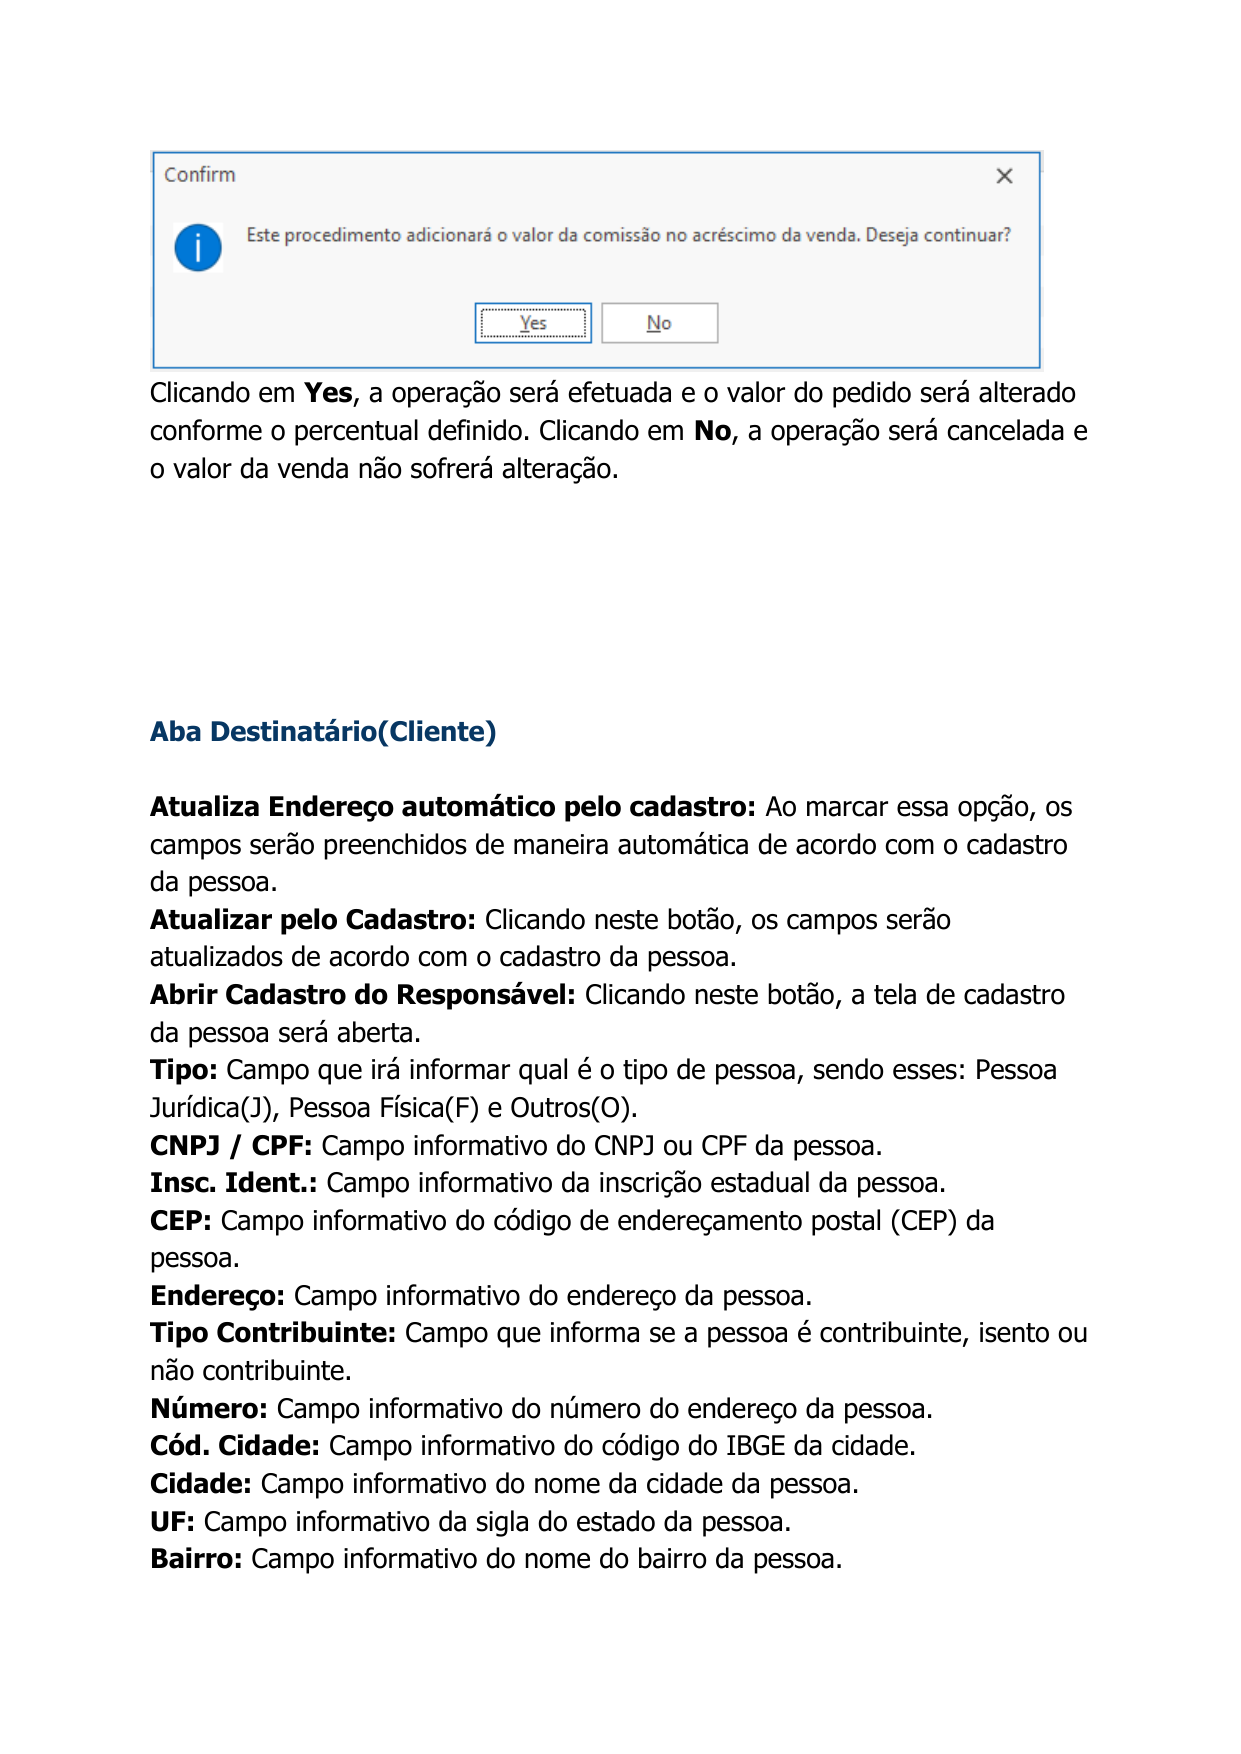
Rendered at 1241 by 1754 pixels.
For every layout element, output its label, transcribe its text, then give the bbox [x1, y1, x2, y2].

picture [150, 150, 1044, 372]
text Atualizar pelo Cadastro: Clicando neste botão, os campos serão atualizados de acordo com o cadastro da pessoa. [150, 902, 1090, 972]
text Cód. Cidade: Campo informativo do código do IBGE da cidade. [150, 1429, 1090, 1461]
text Número: Campo informativo do número do endereço da pessoa. [150, 1391, 1090, 1424]
text Clicando em Yes, a operação será efetuada e o valor do pedido será alterado conforme o percentual definido. Clicando em No, a operação será cancelada e o valor da venda não sofrerá alteração. [150, 376, 1090, 484]
text CEP: Campo informativo do código de endereçamento postal (CEP) da pessoa. [150, 1203, 1090, 1273]
text Cidade: Campo informativo do nome da cidade da pessoa. [150, 1466, 1090, 1499]
text UF: Campo informativo da sigla do estado da pessoa. [150, 1504, 1090, 1537]
text CNPJ / CPF: Campo informativo do CNPJ ou CPF da pessoa. [150, 1128, 1090, 1161]
text Aba Destinatário(Cliente) [150, 714, 1090, 747]
text Tipo Contribuinte: Campo que informa se a pessoa é contribuinte, isento ou não contribuinte. [150, 1316, 1090, 1386]
text Insc. Ident.: Campo informativo da inscrição estadual da pessoa. [150, 1165, 1090, 1198]
text Abrir Cadastro do Responsável: Clicando neste botão, a tela de cadastro da pessoa será aberta. [150, 977, 1090, 1048]
text Bairro: Campo informativo do nome do bairro da pessoa. [150, 1541, 1090, 1574]
text Atualiza Endereço automático pelo cadastro: Ao marcar essa opção, os campos serão preenchidos de maneira automática de acordo com o cadastro da pessoa. [150, 789, 1090, 897]
text Tipo: Campo que irá informar qual é o tipo de pessoa, sendo esses: Pessoa Jurídica(J), Pessoa Física(F) e Outros(O). [150, 1053, 1090, 1123]
text Endereço: Campo informativo do endereço da pessoa. [150, 1278, 1090, 1311]
